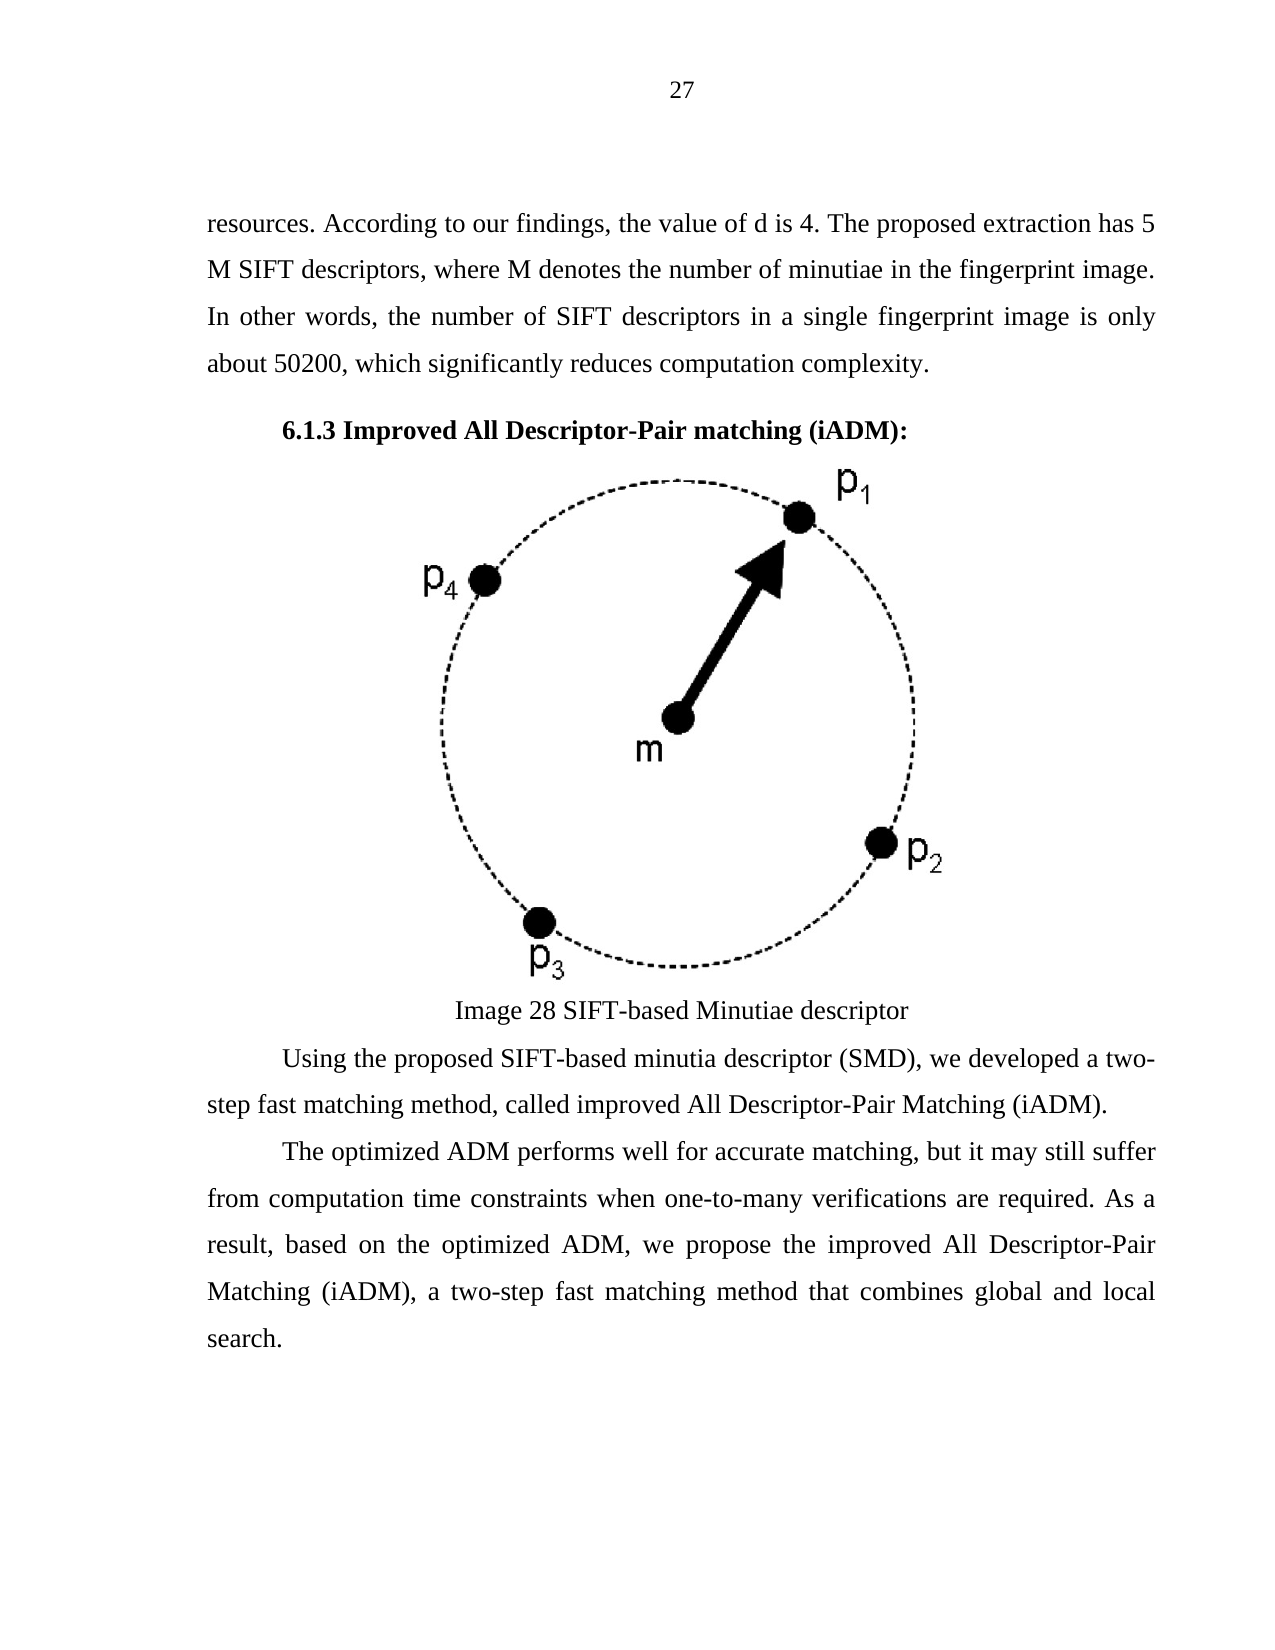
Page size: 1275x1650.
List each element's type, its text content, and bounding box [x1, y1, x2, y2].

subtitle 6.1.3 Improved All Descriptor-Pair matching (iADM): [207, 414, 1157, 445]
picture [418, 465, 946, 985]
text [207, 207, 1157, 378]
text The optimized ADM performs well for accurate matching, but it may still suffer from computation time constraints when one-to-many verifications are required. As a result, based on the optimized ADM, we propose the improved All Descriptor-Pair Matching (iADM), a two-step fast matching method that combines global and local search. [207, 1135, 1157, 1353]
